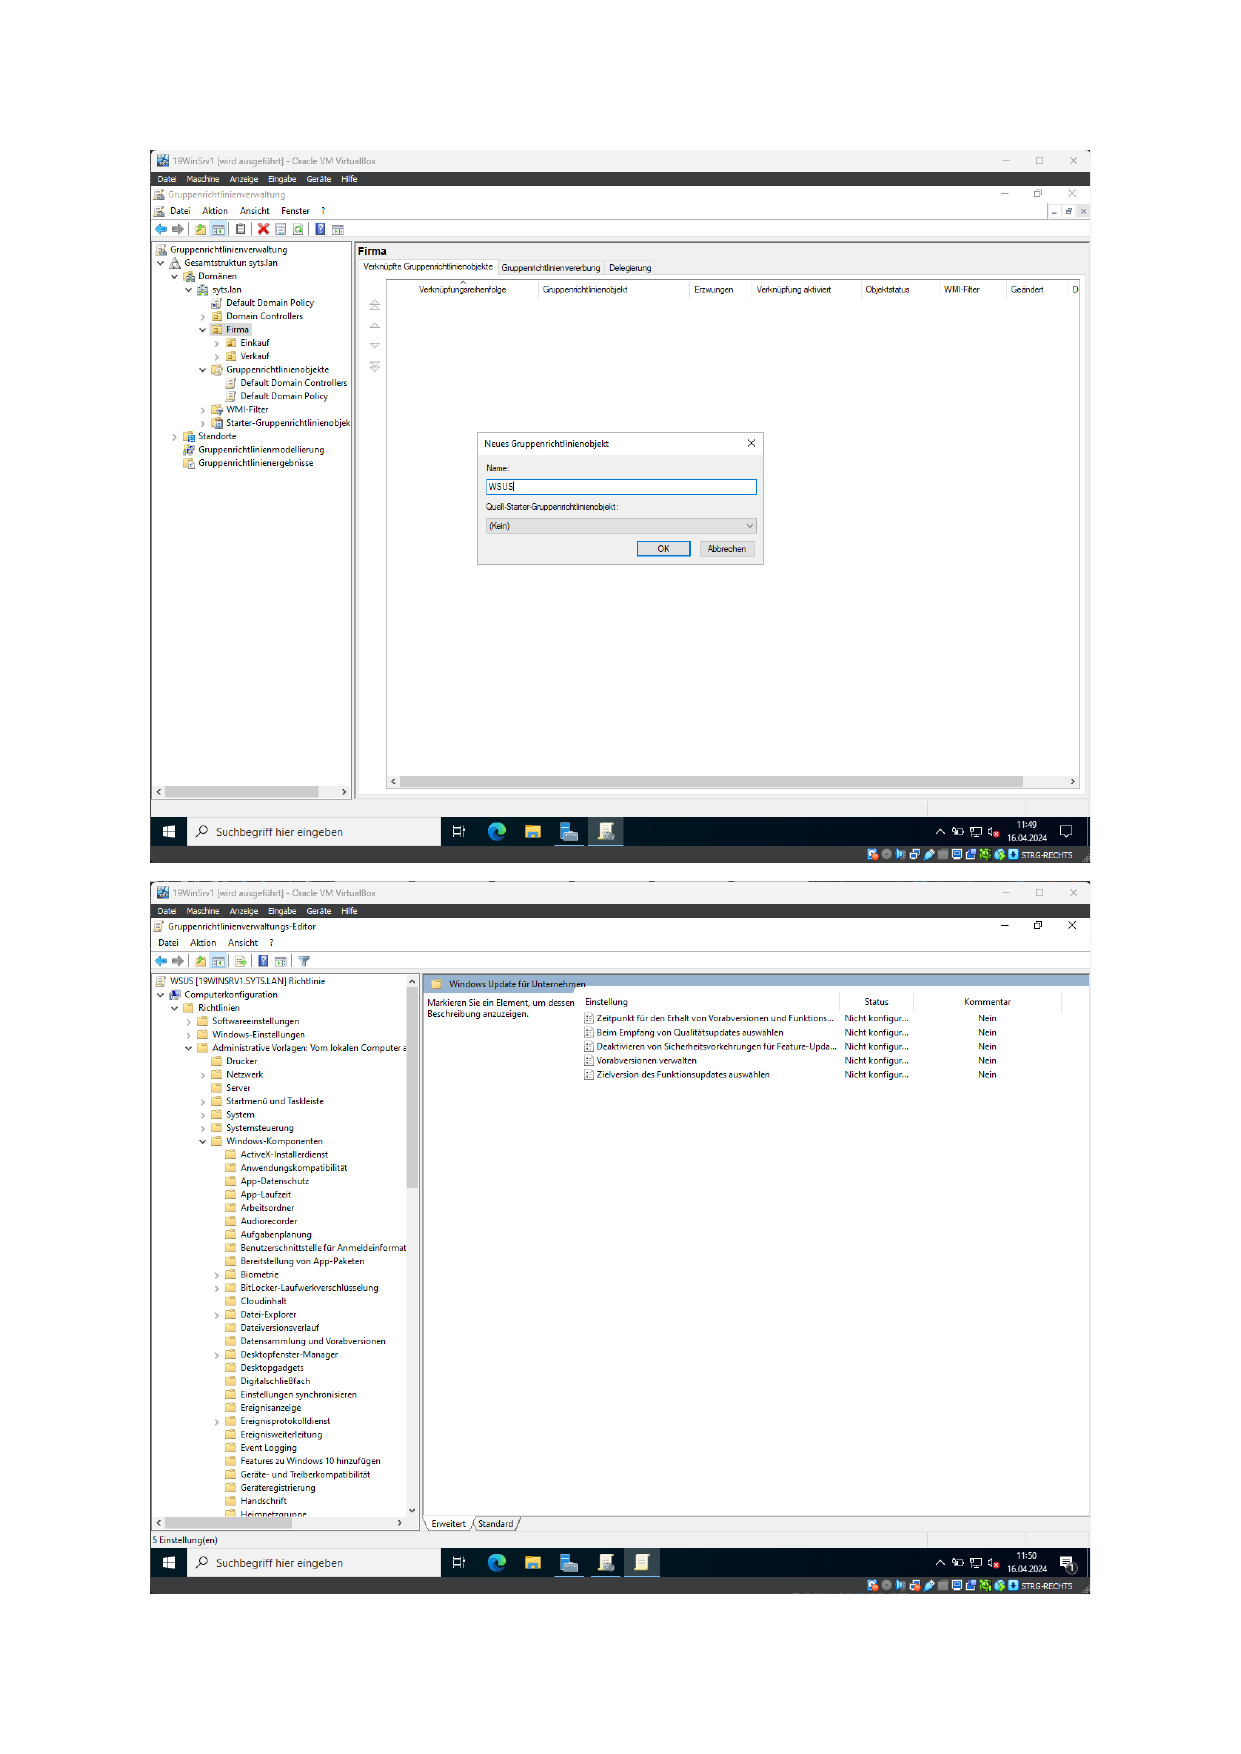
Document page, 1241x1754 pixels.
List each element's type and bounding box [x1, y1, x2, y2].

picture [150, 881, 1091, 1594]
picture [150, 150, 1091, 863]
